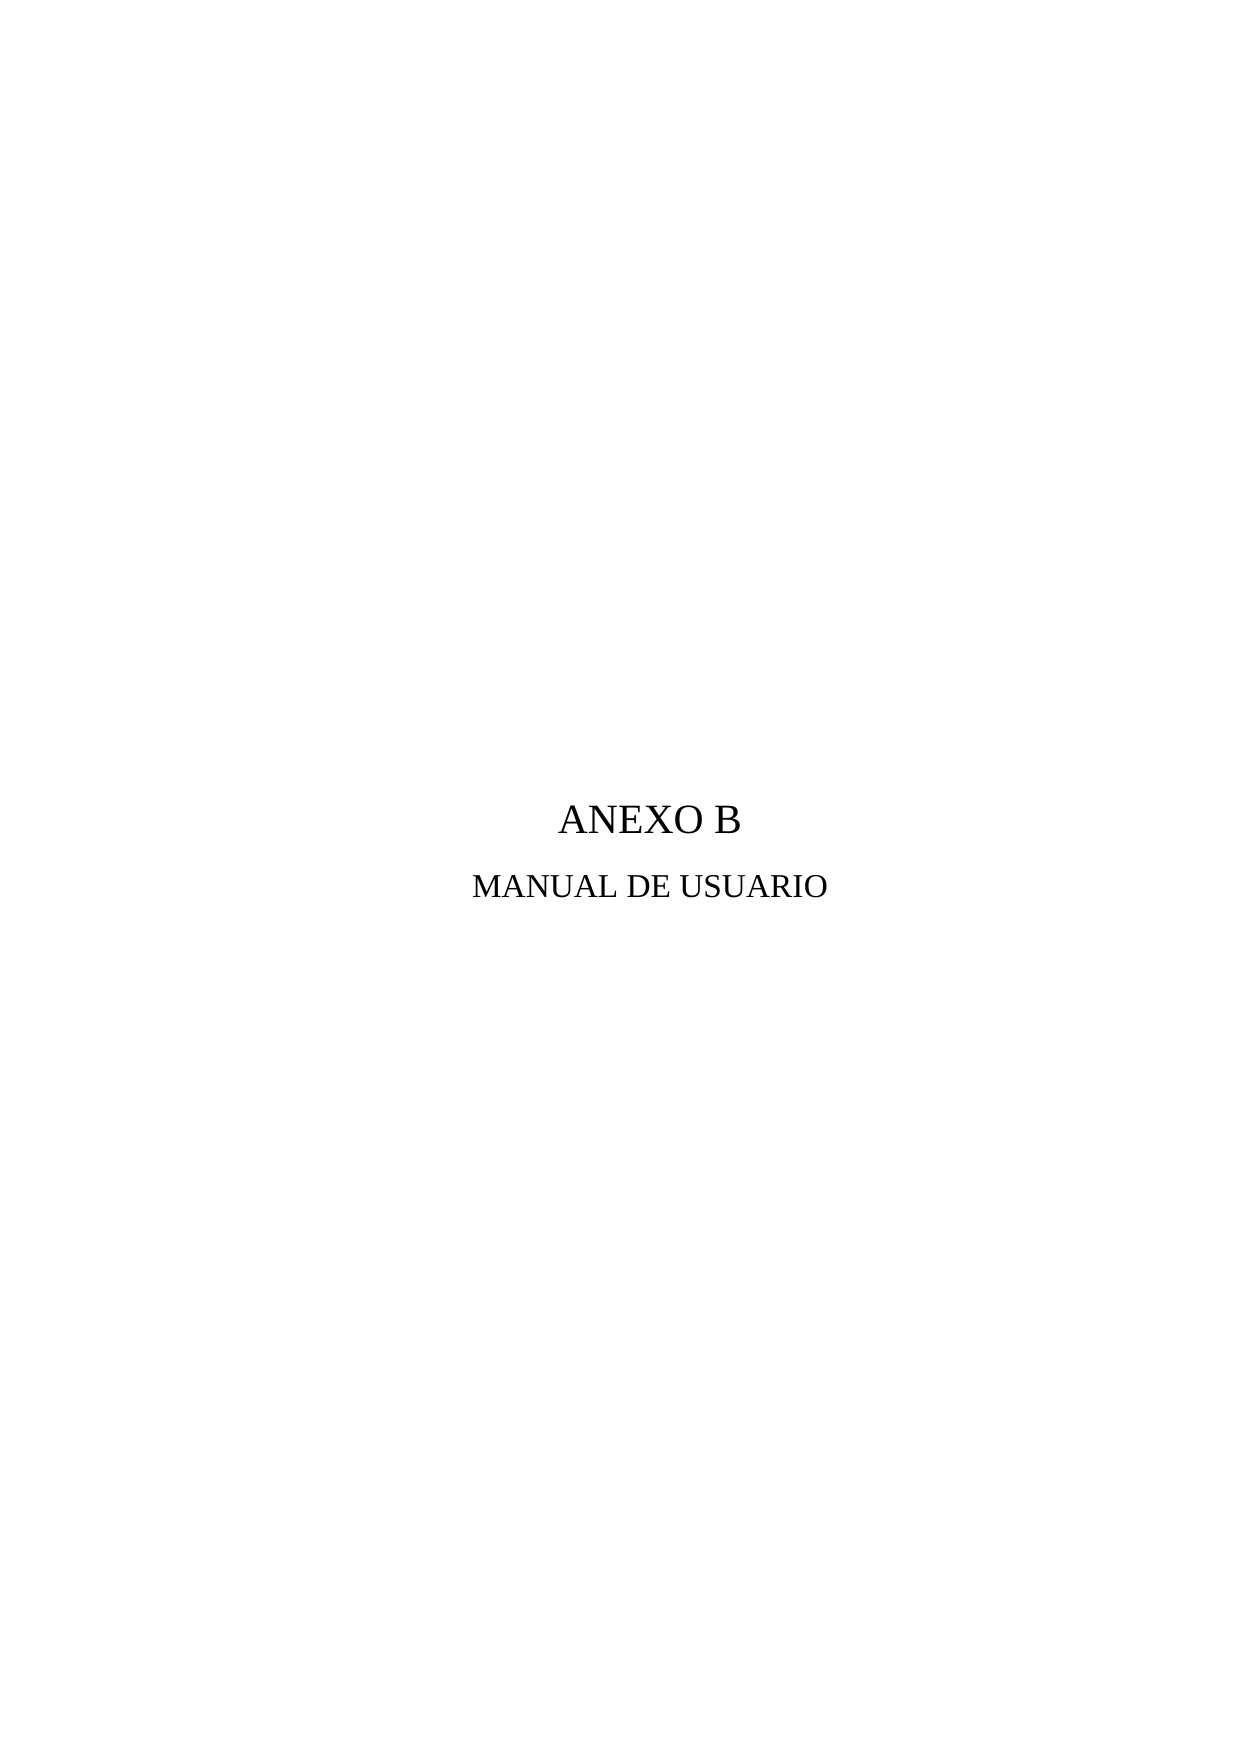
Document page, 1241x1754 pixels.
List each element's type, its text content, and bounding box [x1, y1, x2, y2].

title MANUAL DE USUARIO [207, 866, 1092, 905]
title ANEXO B [207, 794, 1092, 842]
